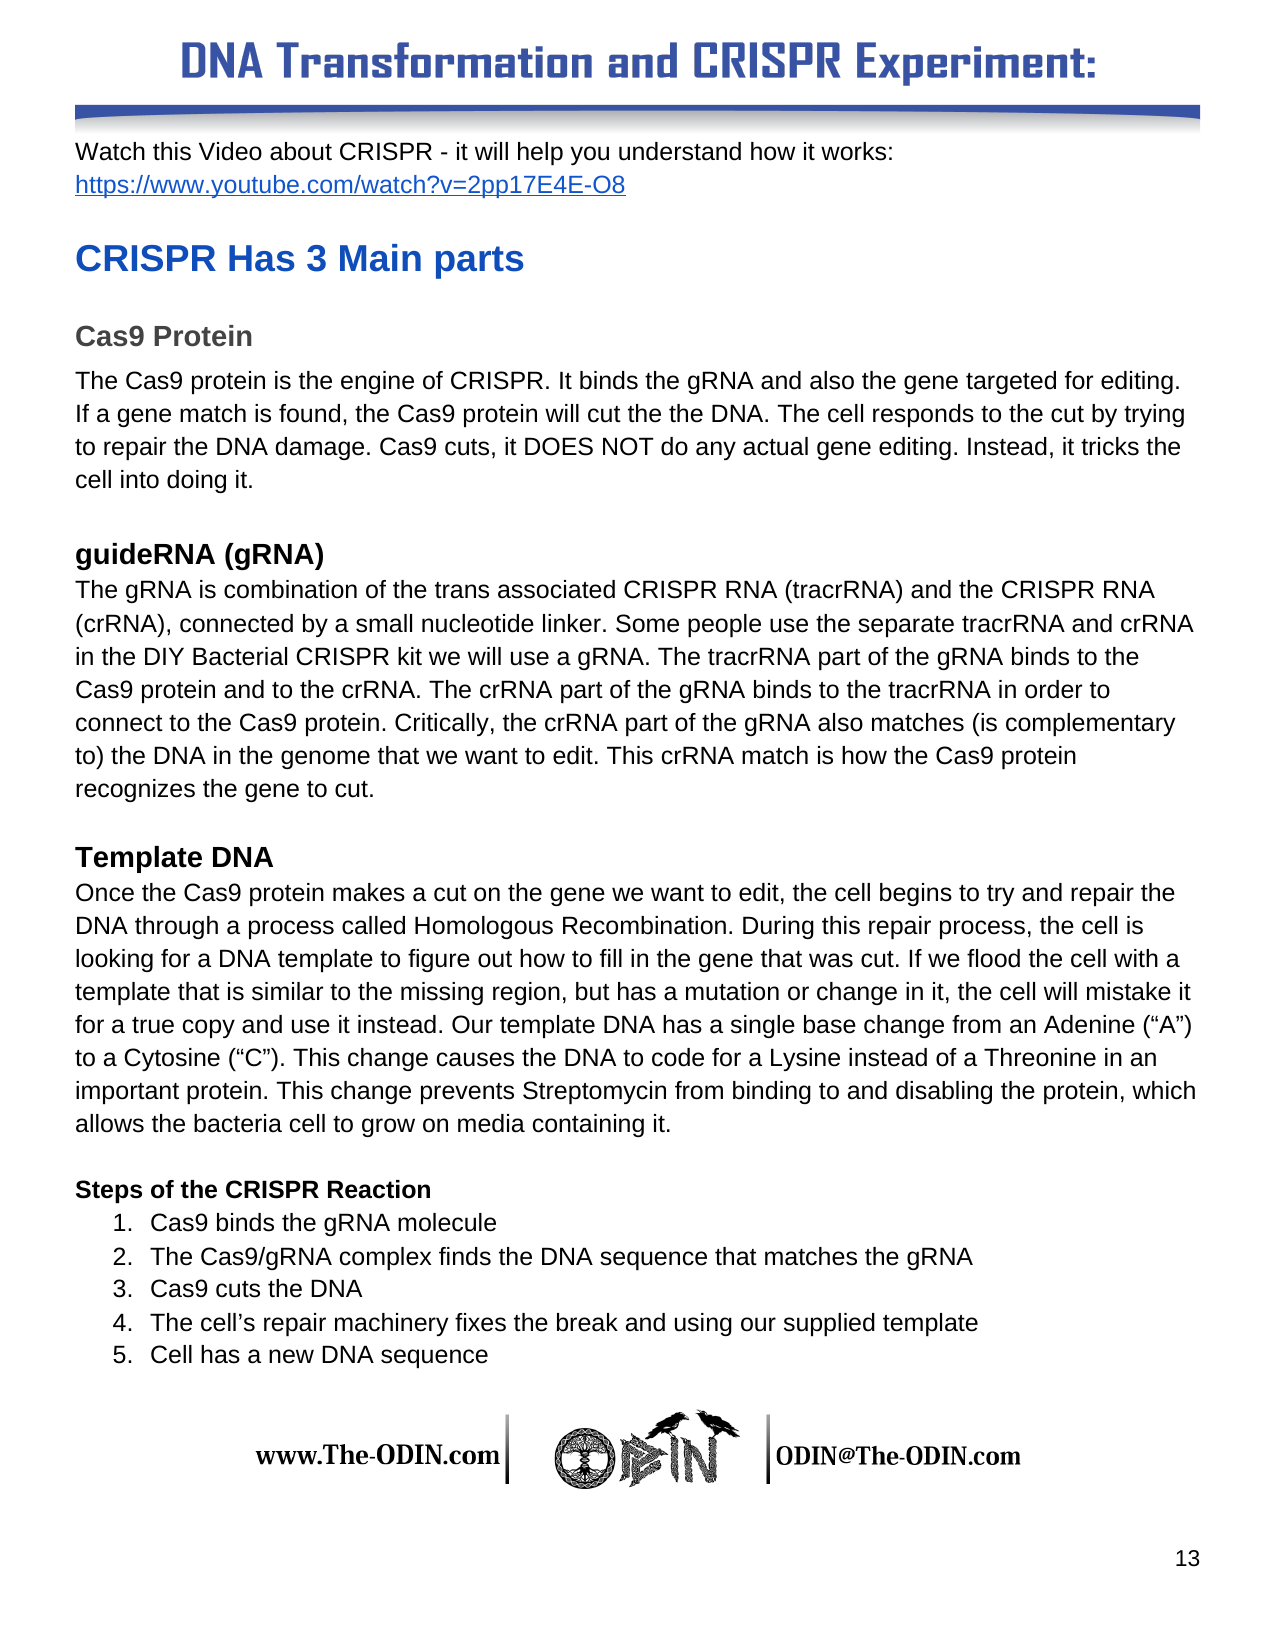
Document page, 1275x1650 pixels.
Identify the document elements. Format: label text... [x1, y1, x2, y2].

text The Cas9 protein is the engine of CRISPR. It binds the gRNA and also the gene targeted for editing. If a gene match is found, the Cas9 protein will cut the the DNA. The cell responds to the cut by trying to repair the DNA damage. Cas9 cuts, it DOES NOT do any actual gene editing. Instead, it tricks the [75, 366, 1200, 461]
text Steps of the CRISPR Reaction [75, 1175, 1200, 1204]
text Once the Cas9 protein makes a cut on the gene we want to edit, the cell begins to try and repair the DNA through a process called Homologous Recombination. During this repair process, the cell is looking for a DNA template to figure out how to fill in the gene that was cut. If we flood the cell with a template that is similar to the missing region, but has a mutation or change in it, the cell will mistake it for a true copy and use it instead. Our template DNA has a single base change from an Adenine (“A”) to a Cytosine (“C”). This change causes the DNA to code for a Lysine instead of a Threonine in an important protein. This change prevents Streptomycin from binding to and disabling the protein, which allows the bacteria cell to grow on media containing it. [75, 878, 1200, 1138]
subtitle Cas9 Protein [75, 319, 1200, 353]
text cell into doing it. [75, 465, 1200, 494]
subtitle CRISPR Has 3 Main parts [75, 237, 1200, 280]
text guideRNA (gRNA) [75, 537, 1200, 571]
text Watch this Video about CRISPR - it will help you understand how it works: https://www.youtube.com/watch?v=2pp17E4E-O8 [75, 137, 1200, 199]
list The cell’s repair machinery fixes the break and using our supplied template [112, 1307, 1200, 1336]
list Cas9 cuts the DNA [112, 1274, 1200, 1303]
list The Cas9/gRNA complex finds the DNA sequence that matches the gRNA [112, 1241, 1200, 1270]
list Cas9 binds the gRNA molecule [112, 1208, 1200, 1237]
list Cell has a new DNA sequence [112, 1341, 1200, 1369]
text The gRNA is combination of the trans associated CRISPR RNA (tracrRNA) and the CRISPR RNA (crRNA), connected by a small nucleotide linker. Some people use the separate tracrRNA and crRNA in the DIY Bacterial CRISPR kit we will use a gRNA. The tracrRNA part of the gRNA binds to the Cas9 protein and to the crRNA. The crRNA part of the gRNA binds to the tracrRNA in order to connect to the Cas9 protein. Critically, the crRNA part of the gRNA also matches (is complementary to) the DNA in the genome that we want to edit. This crRNA match is how the Cas9 protein recognizes the gene to cut. [75, 576, 1200, 802]
picture [249, 1406, 1026, 1492]
text Template DNA [75, 840, 1200, 873]
picture [75, 37, 1200, 134]
